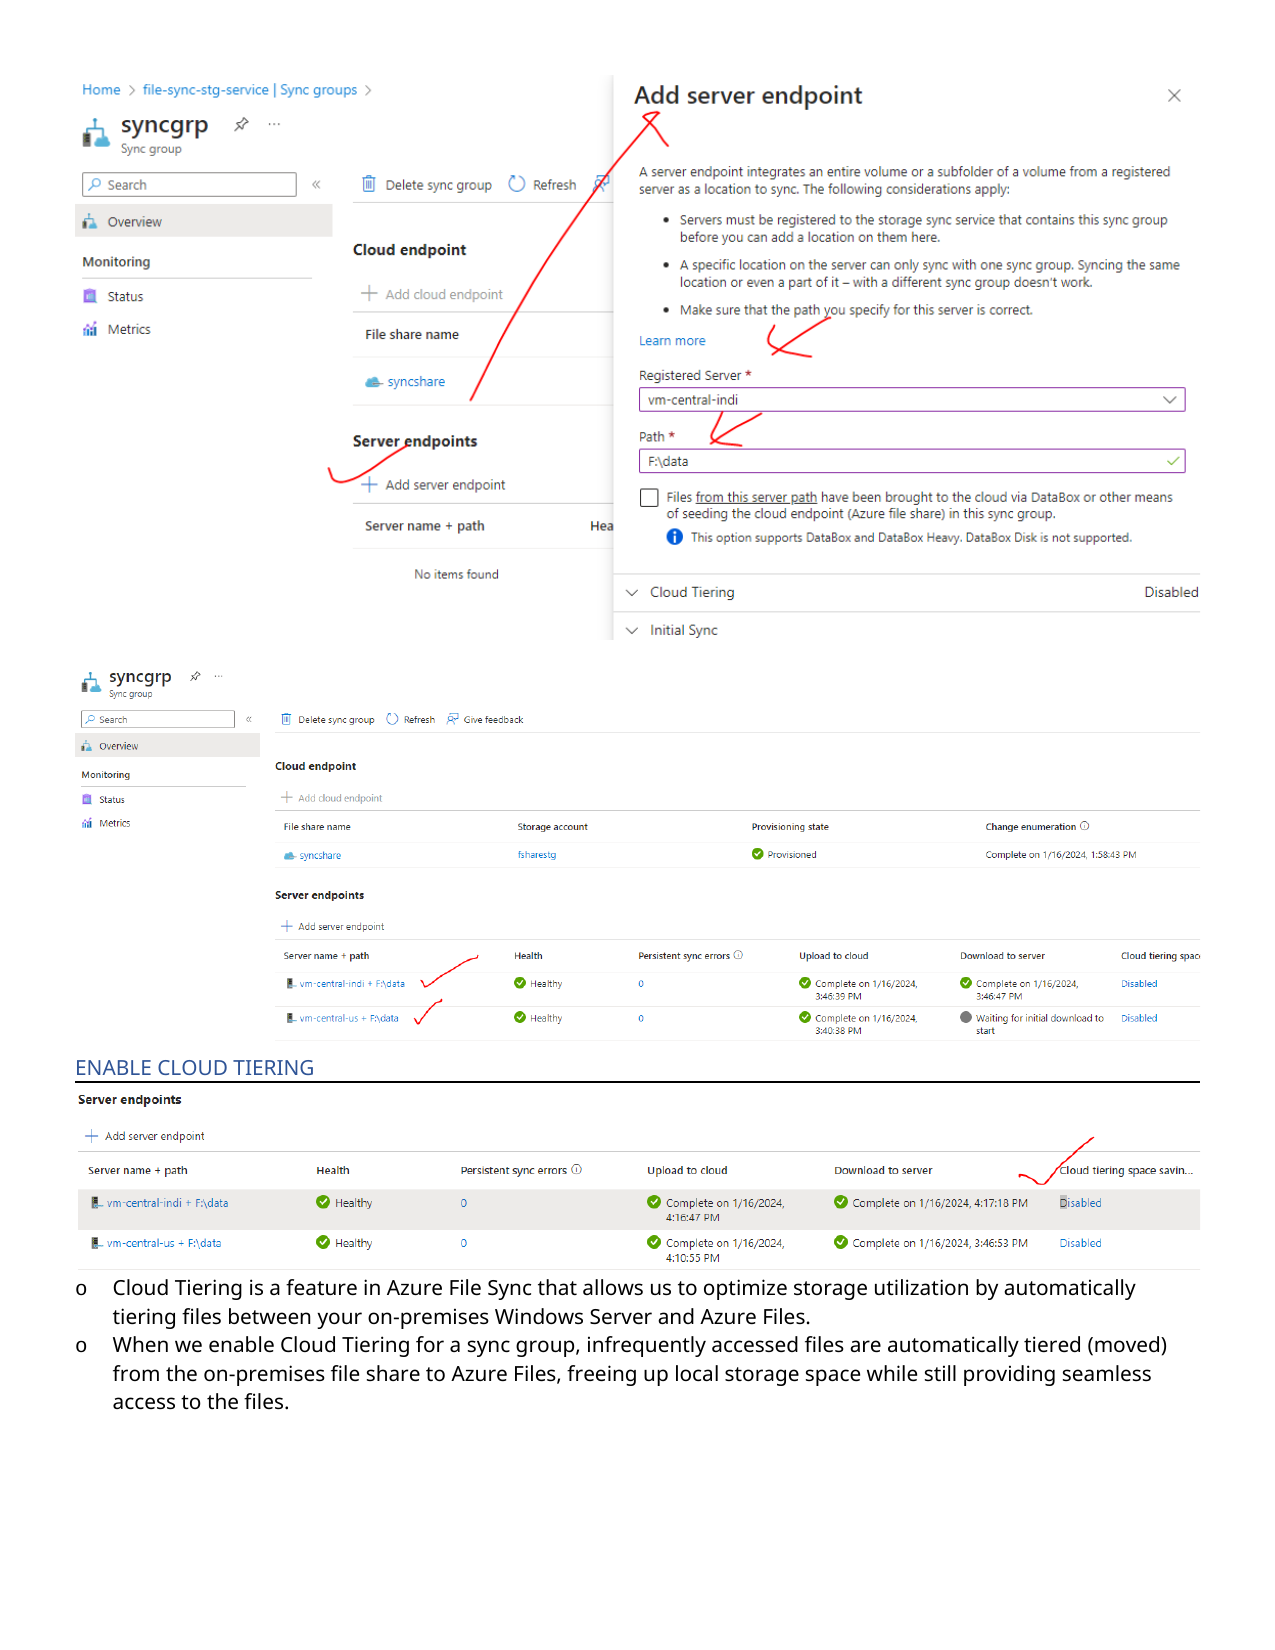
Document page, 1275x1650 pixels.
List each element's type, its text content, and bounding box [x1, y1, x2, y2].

subtitle ENABLE CLOUD TIERING [75, 1053, 1200, 1081]
list Cloud Tiering is a feature in Azure File Sync that allows us to optimize storage utilization by automatically tiering files between your on-premises Windows Server and Azure Files. [75, 1274, 1200, 1330]
list When we enable Cloud Tiering for a sync group, infrequently accessed files are automatically tiered (moved) from the on-premises file share to Azure Files, freeing up local storage space while still providing seamless access to the files. [75, 1330, 1200, 1416]
picture [75, 1085, 1200, 1274]
picture [75, 75, 1200, 640]
picture [75, 668, 1200, 1049]
